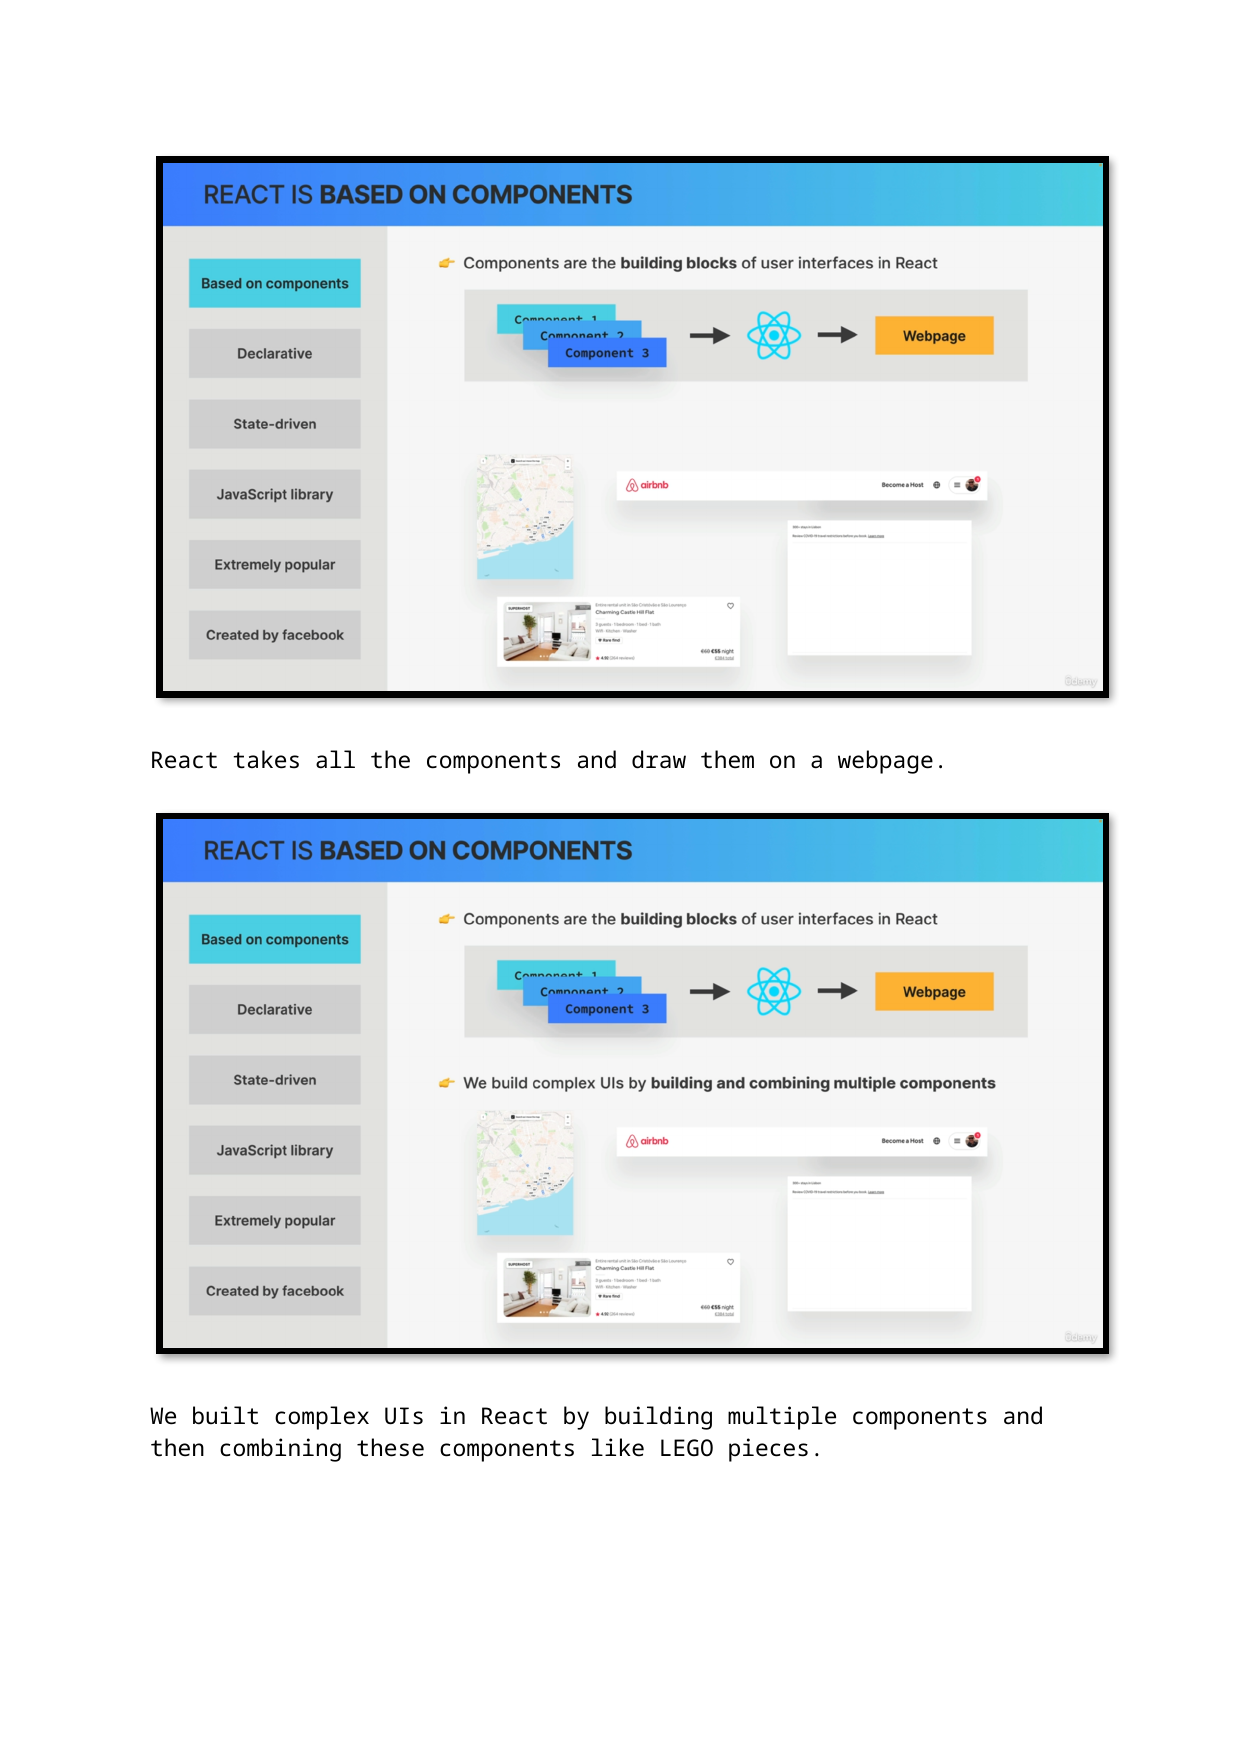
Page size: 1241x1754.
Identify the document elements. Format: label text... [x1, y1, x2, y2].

picture [163, 163, 1103, 691]
text React takes all the components and draw them on a webpage. [150, 744, 1090, 775]
text We built complex UIs in React by building multiple components and then combining these components like LEGO pieces. [150, 1400, 1090, 1463]
picture [163, 819, 1103, 1348]
